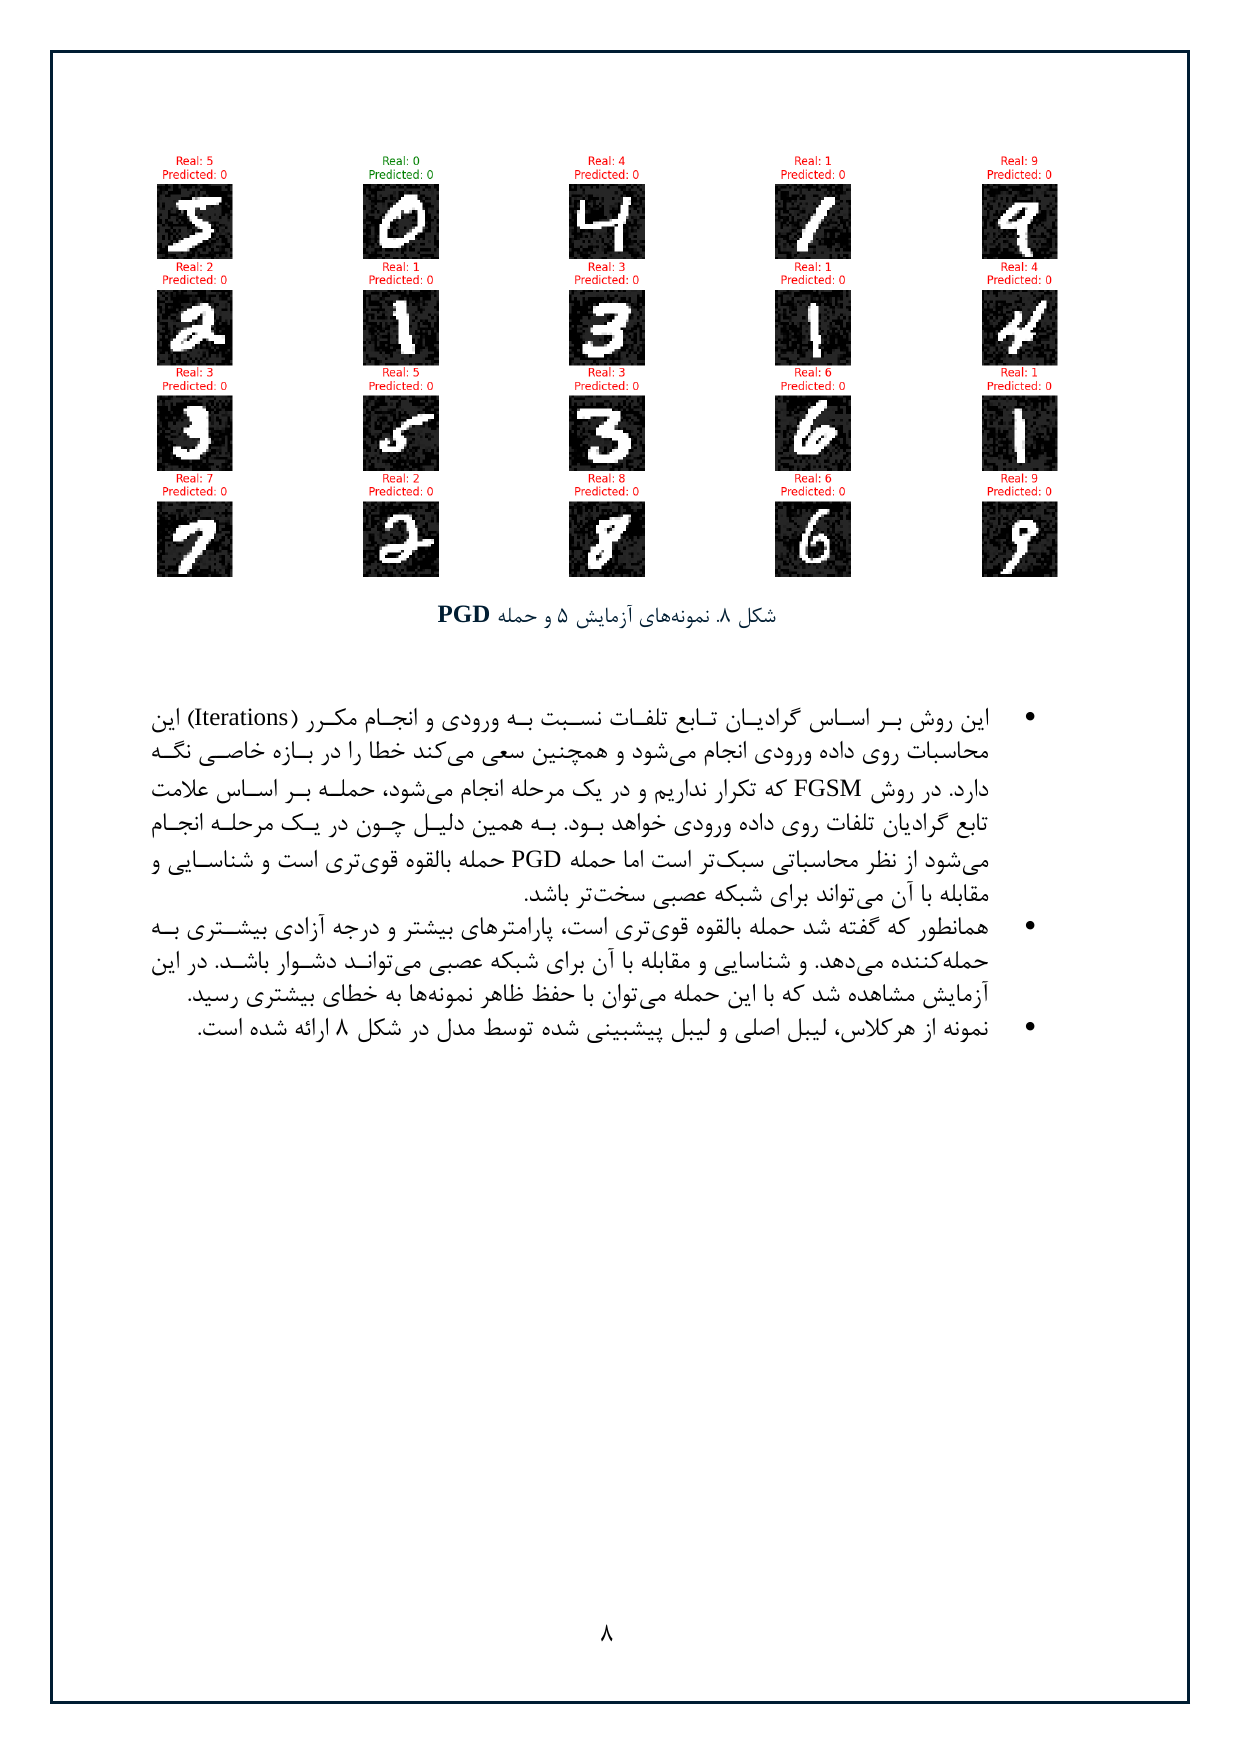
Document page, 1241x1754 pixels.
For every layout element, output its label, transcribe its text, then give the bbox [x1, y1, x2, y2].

list این روش بر اساس گرادیان تابع تلفات نسبت به ورودی و انجام مکرر (Iterations) این محاسبات روی داده ورودی انجام می‌شود و همچنین سعی می‌کند خطا را در بازه خاصی نگه دارد. در روش FGSM که تکرار نداریم و در یک مرحله انجام می‌شود، حمله بر اساس علامت تابع گرادیان تلفات روی داده ورودی خواهد بود. به همین دلیل چون در یک مرحله انجام می‌شود از نظر محاسباتی سبک‌تر است اما حمله PGD حمله بالقوه قوی‌تری است و شناسایی و مقابله با آن می‌تواند برای شبکه عصبی سخت‌تر باشد. [150, 702, 1026, 911]
text شکل 8. نمونه‌های آزمایش 5 و حمله PGD [150, 599, 1063, 631]
picture [150, 150, 1063, 583]
list همانطور که گفته شد حمله بالقوه قوی‌تری است، پارامترهای بیشتر و درجه آزادی بیشتری به حمله‌کننده می‌دهد. و شناسایی و مقابله با آن برای شبکه عصبی می‌تواند دشوار باشد. در این آزمایش مشاهده شد که با این حمله می‌توان با حفظ ظاهر نمونه‌ها به خطای بیشتری رسید. [150, 916, 1026, 1012]
list نمونه از هرکلاس، لیبل اصلی و لیبل پیشبینی شده توسط مدل در شکل 8 ارائه شده است. [150, 1016, 1026, 1045]
